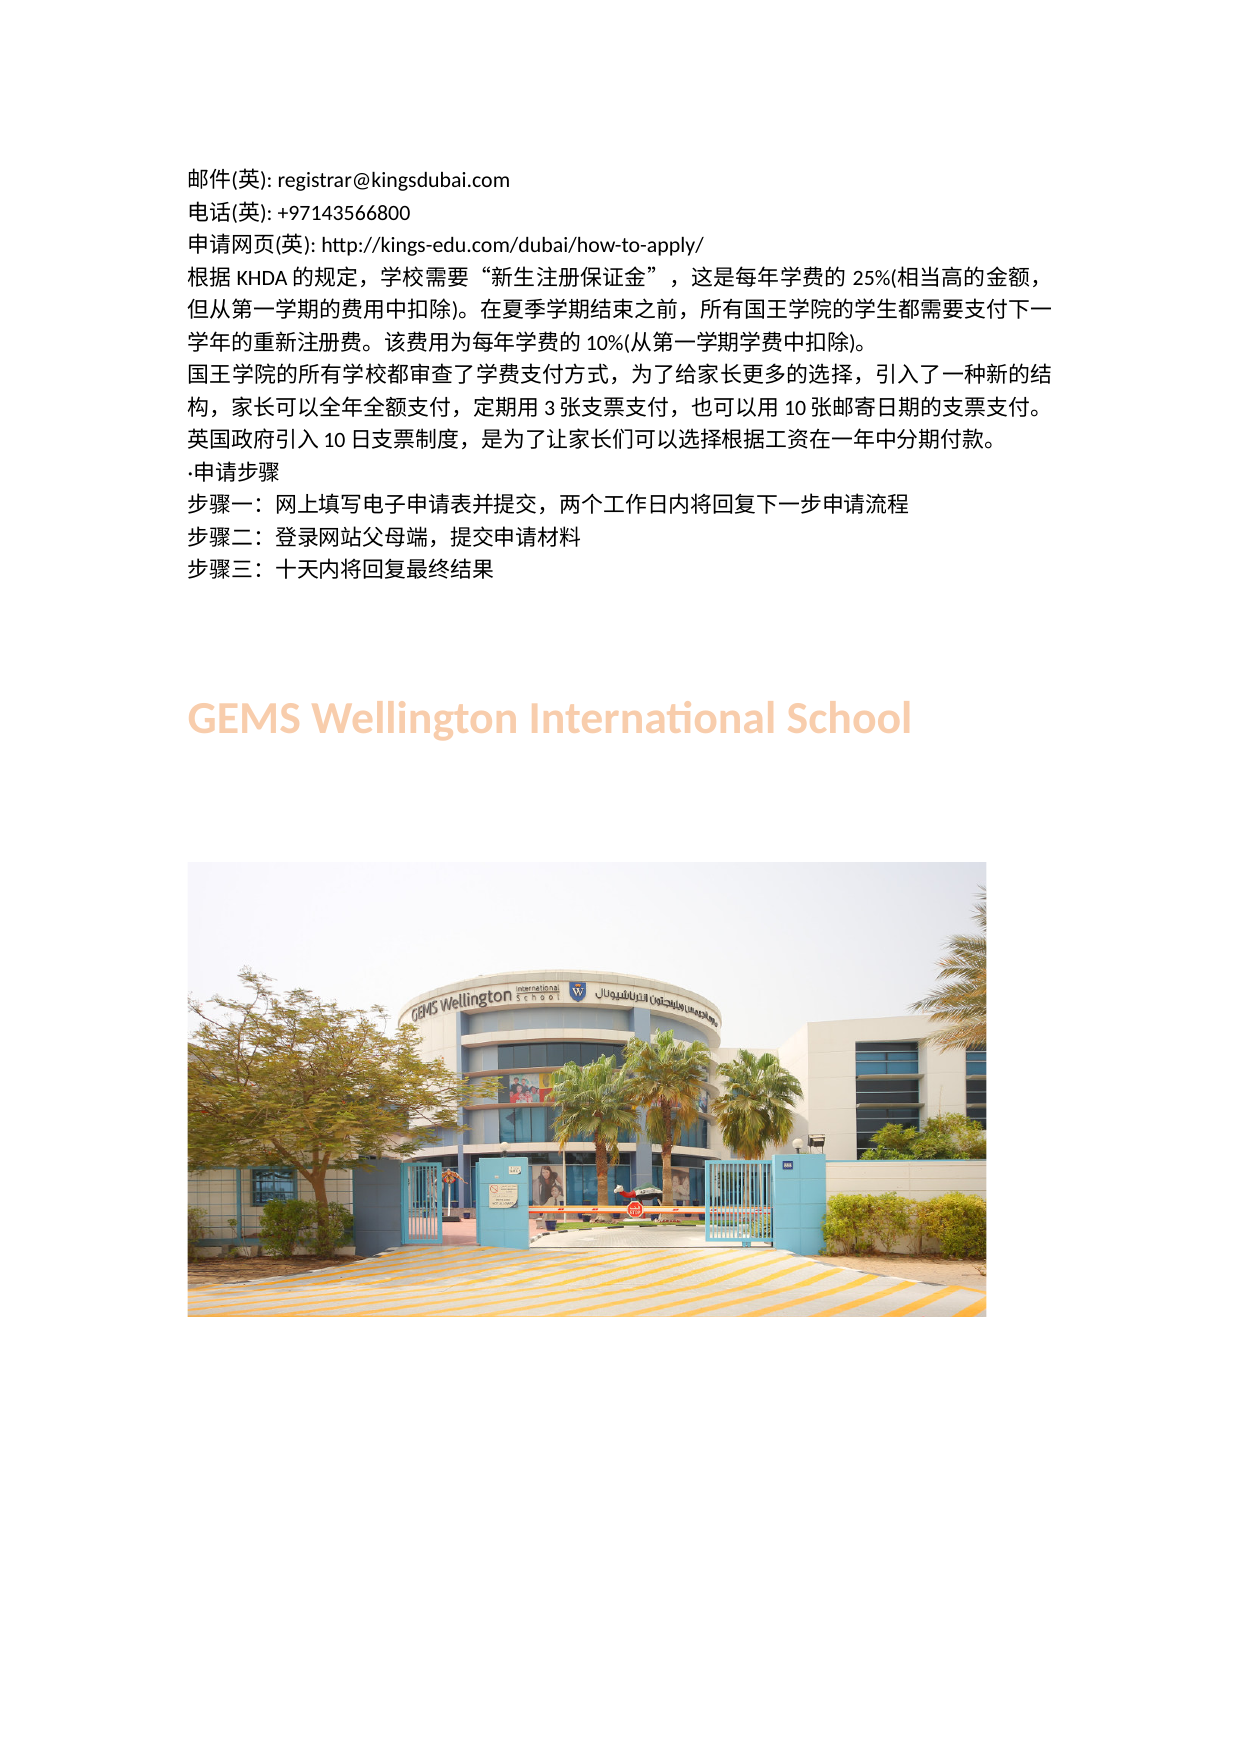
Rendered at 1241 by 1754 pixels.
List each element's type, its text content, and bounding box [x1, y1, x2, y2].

text 邮件(英): registrar@kingsdubai.com [187, 162, 1053, 194]
text 根据KHDA的规定，学校需要“新生注册保证金”，这是每年学费的25%(相当高的金额，但从第一学期的费用中扣除)。在夏季学期结束之前，所有国王学院的学生都需要支付下一学年的重新注册费。该费用为每年学费的10%(从第一学期学费中扣除)。 [187, 259, 1053, 357]
picture [187, 862, 987, 1317]
text 电话(英): +97143566800 [187, 194, 1053, 227]
text ·申请步骤 [187, 454, 1053, 487]
text 申请网页(英): http://kings-edu.com/dubai/how-to-apply/ [187, 227, 1053, 259]
subtitle GEMS Wellington International School [187, 685, 1053, 750]
text 步骤三：十天内将回复最终结果 [187, 552, 1053, 584]
text 步骤二：登录网站父母端，提交申请材料 [187, 519, 1053, 552]
text 步骤一：网上填写电子申请表并提交，两个工作日内将回复下一步申请流程 [187, 487, 1053, 519]
text 国王学院的所有学校都审查了学费支付方式，为了给家长更多的选择，引入了一种新的结构，家长可以全年全额支付，定期用3张支票支付，也可以用10张邮寄日期的支票支付。英国政府引入10日支票制度，是为了让家长们可以选择根据工资在一年中分期付款。 [187, 357, 1053, 454]
